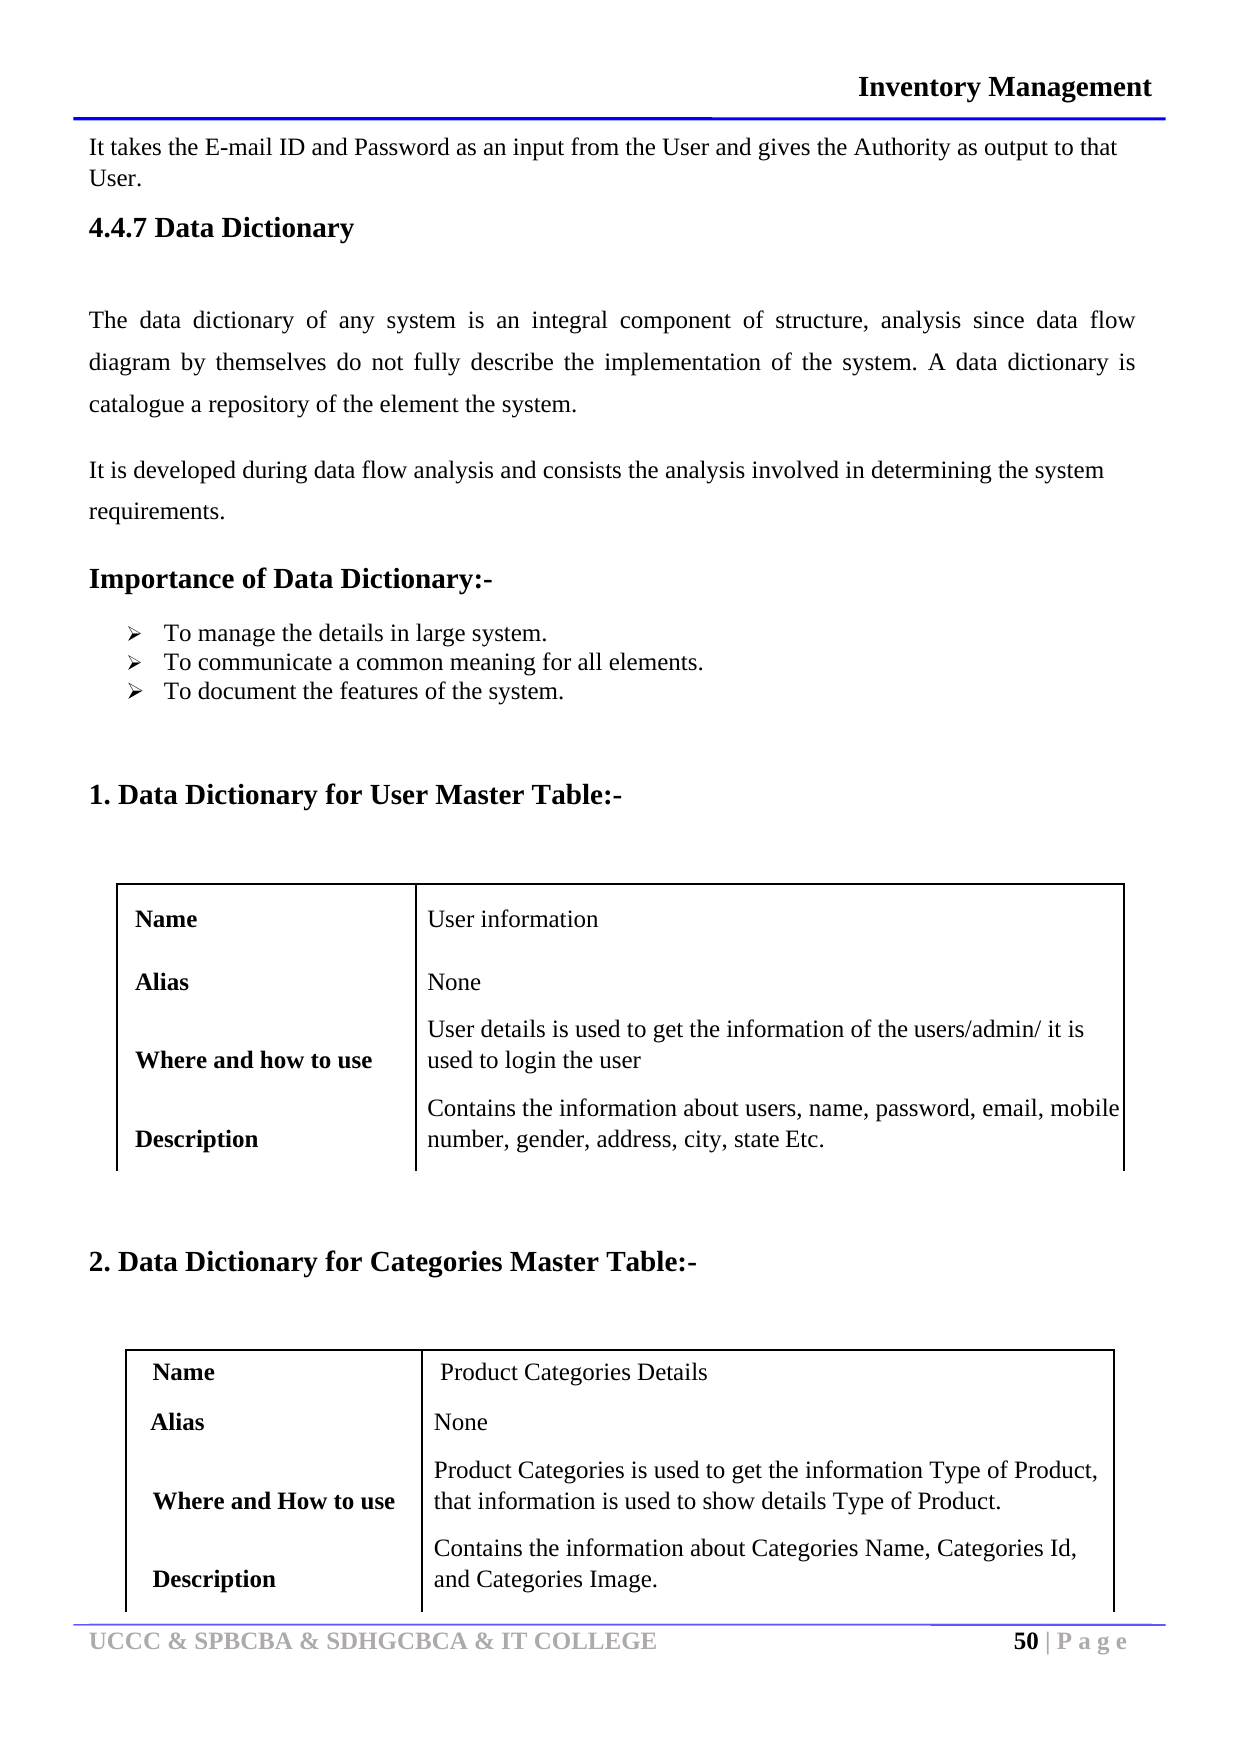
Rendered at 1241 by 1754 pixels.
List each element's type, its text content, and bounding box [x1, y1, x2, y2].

table_cell Contains the information about users, name, password, email, mobile number, gender, address, city, state Etc. [417, 1093, 1123, 1171]
table_header Name [127, 1351, 421, 1404]
table_cell Alias [127, 1404, 421, 1455]
table_cell Where and how to use [118, 1014, 415, 1093]
text Importance of Data Dictionary:- [89, 561, 1152, 594]
table_cell Description [127, 1533, 421, 1612]
table_cell Contains the information about Categories Name, Categories Id, and Categories Image. [423, 1533, 1113, 1612]
list To communicate a common meaning for all elements. [126, 647, 1152, 676]
table_header User information [417, 885, 1123, 951]
list To document the features of the system. [126, 676, 1152, 705]
table_header Name [118, 885, 415, 951]
text 2. Data Dictionary for Categories Master Table:- [89, 1244, 1150, 1277]
table_cell Where and How to use [127, 1455, 421, 1533]
table_header Product Categories Details [423, 1351, 1113, 1404]
table_cell None [417, 951, 1123, 1014]
text It takes the E-mail ID and Password as an input from the User and gives the Authority as output to that User. [89, 132, 1152, 191]
table_cell Alias [118, 951, 415, 1014]
text It is developed during data flow analysis and consists the analysis involved in determining the system requirements. [89, 455, 1137, 525]
text 4.4.7 Data Dictionary [89, 210, 1152, 244]
table_cell Product Categories is used to get the information Type of Product, that information is used to show details Type of Product. [423, 1455, 1113, 1533]
text 1. Data Dictionary for User Master Table:- [89, 777, 1150, 810]
text The data dictionary of any system is an integral component of structure, analysis since data flow diagram by themselves do not fully describe the implementation of the system. A data dictionary is catalogue a repository of the element the system. [89, 305, 1137, 418]
list To manage the details in large system. [126, 618, 1152, 647]
table_cell None [423, 1404, 1113, 1455]
table_cell User details is used to get the information of the users/admin/ it is used to login the user [417, 1014, 1123, 1093]
table_cell Description [118, 1093, 415, 1171]
